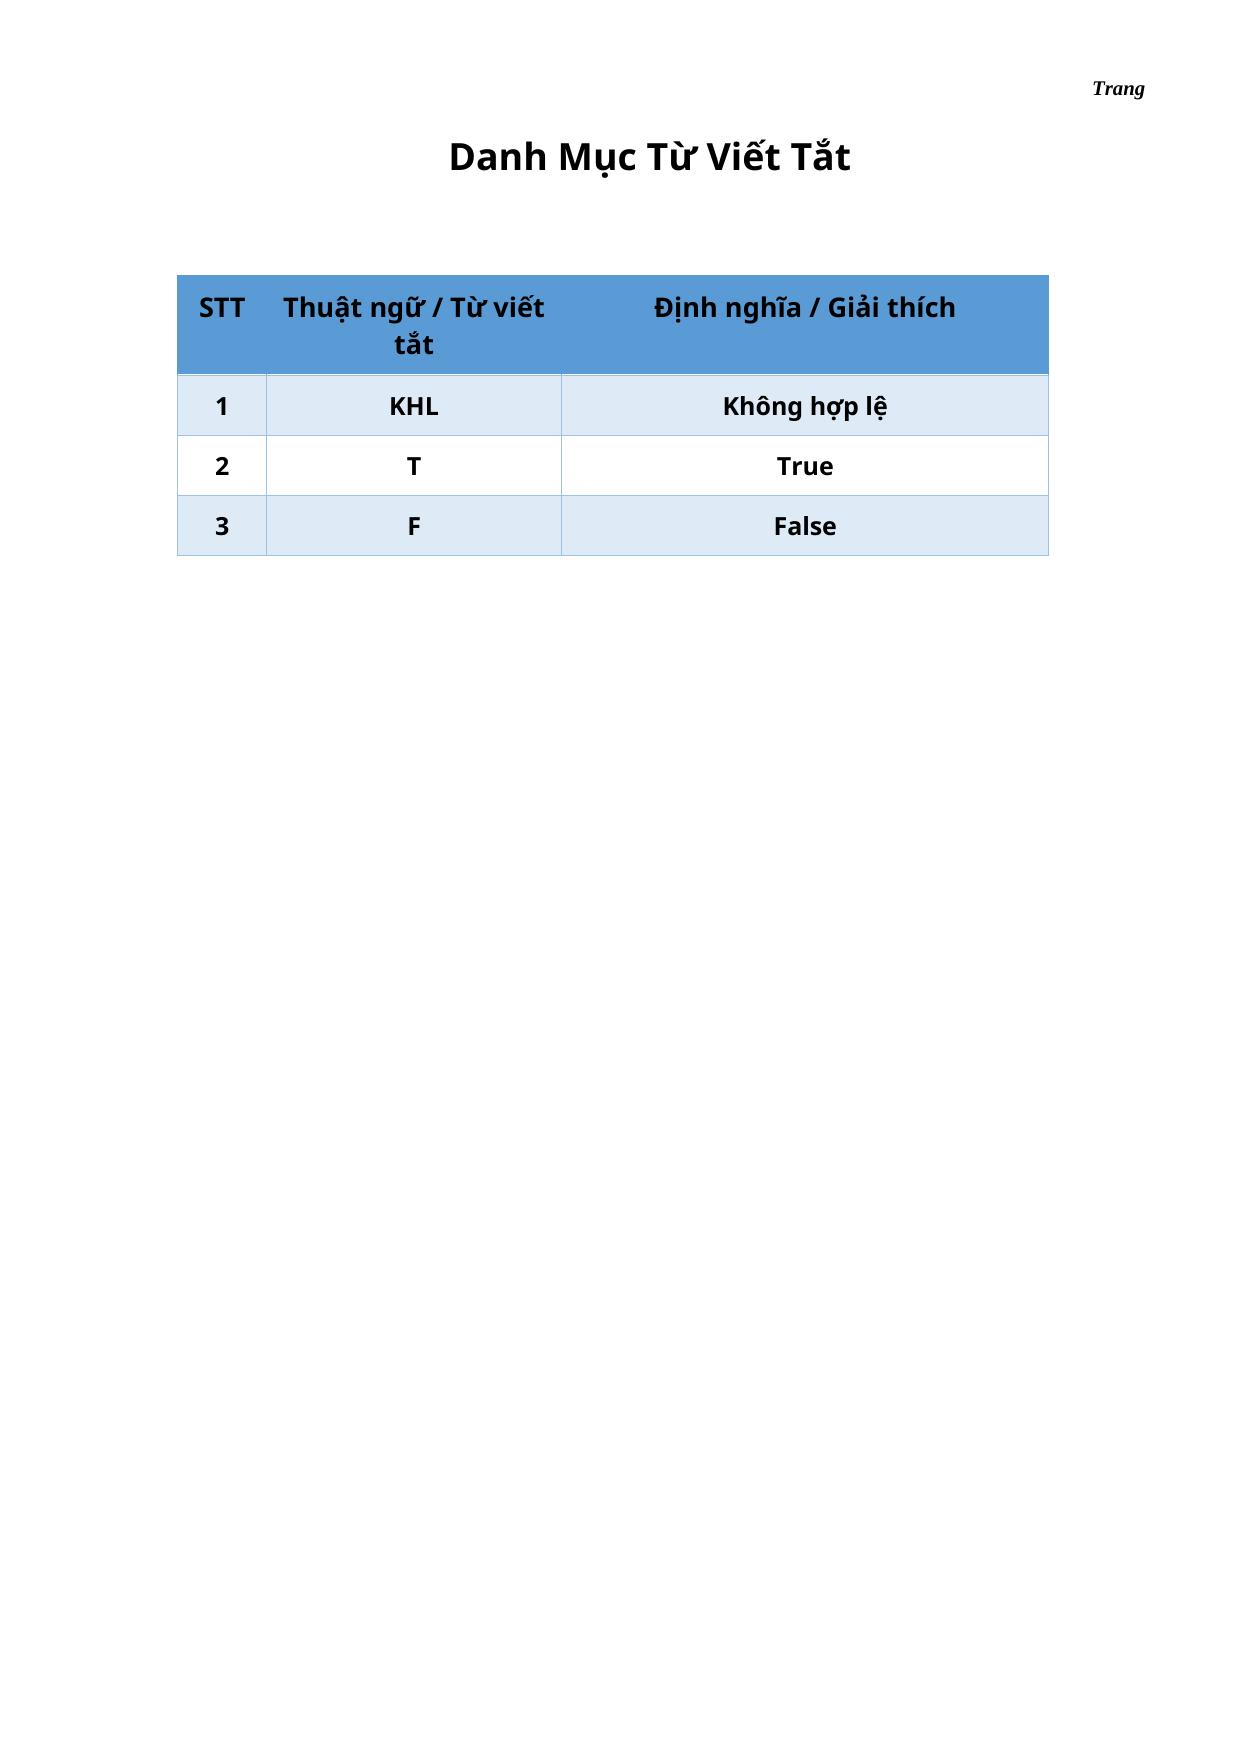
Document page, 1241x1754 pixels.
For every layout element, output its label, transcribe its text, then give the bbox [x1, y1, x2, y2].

table_header Định nghĩa / Giải thích [562, 276, 1048, 374]
table_header STT [178, 276, 266, 374]
table_cell 2 [178, 436, 266, 495]
text Danh Mục Từ Viết Tắt [177, 131, 1122, 182]
table_cell 3 [178, 496, 266, 555]
table_cell 1 [178, 376, 266, 435]
table_header Thuật ngữ / Từ viết tắt [267, 276, 561, 374]
table_cell Không hợp lệ [562, 376, 1048, 435]
table_cell KHL [267, 376, 561, 435]
table_cell True [562, 436, 1048, 495]
table_cell False [562, 496, 1048, 555]
table_cell T [267, 436, 561, 495]
table_cell F [267, 496, 561, 555]
